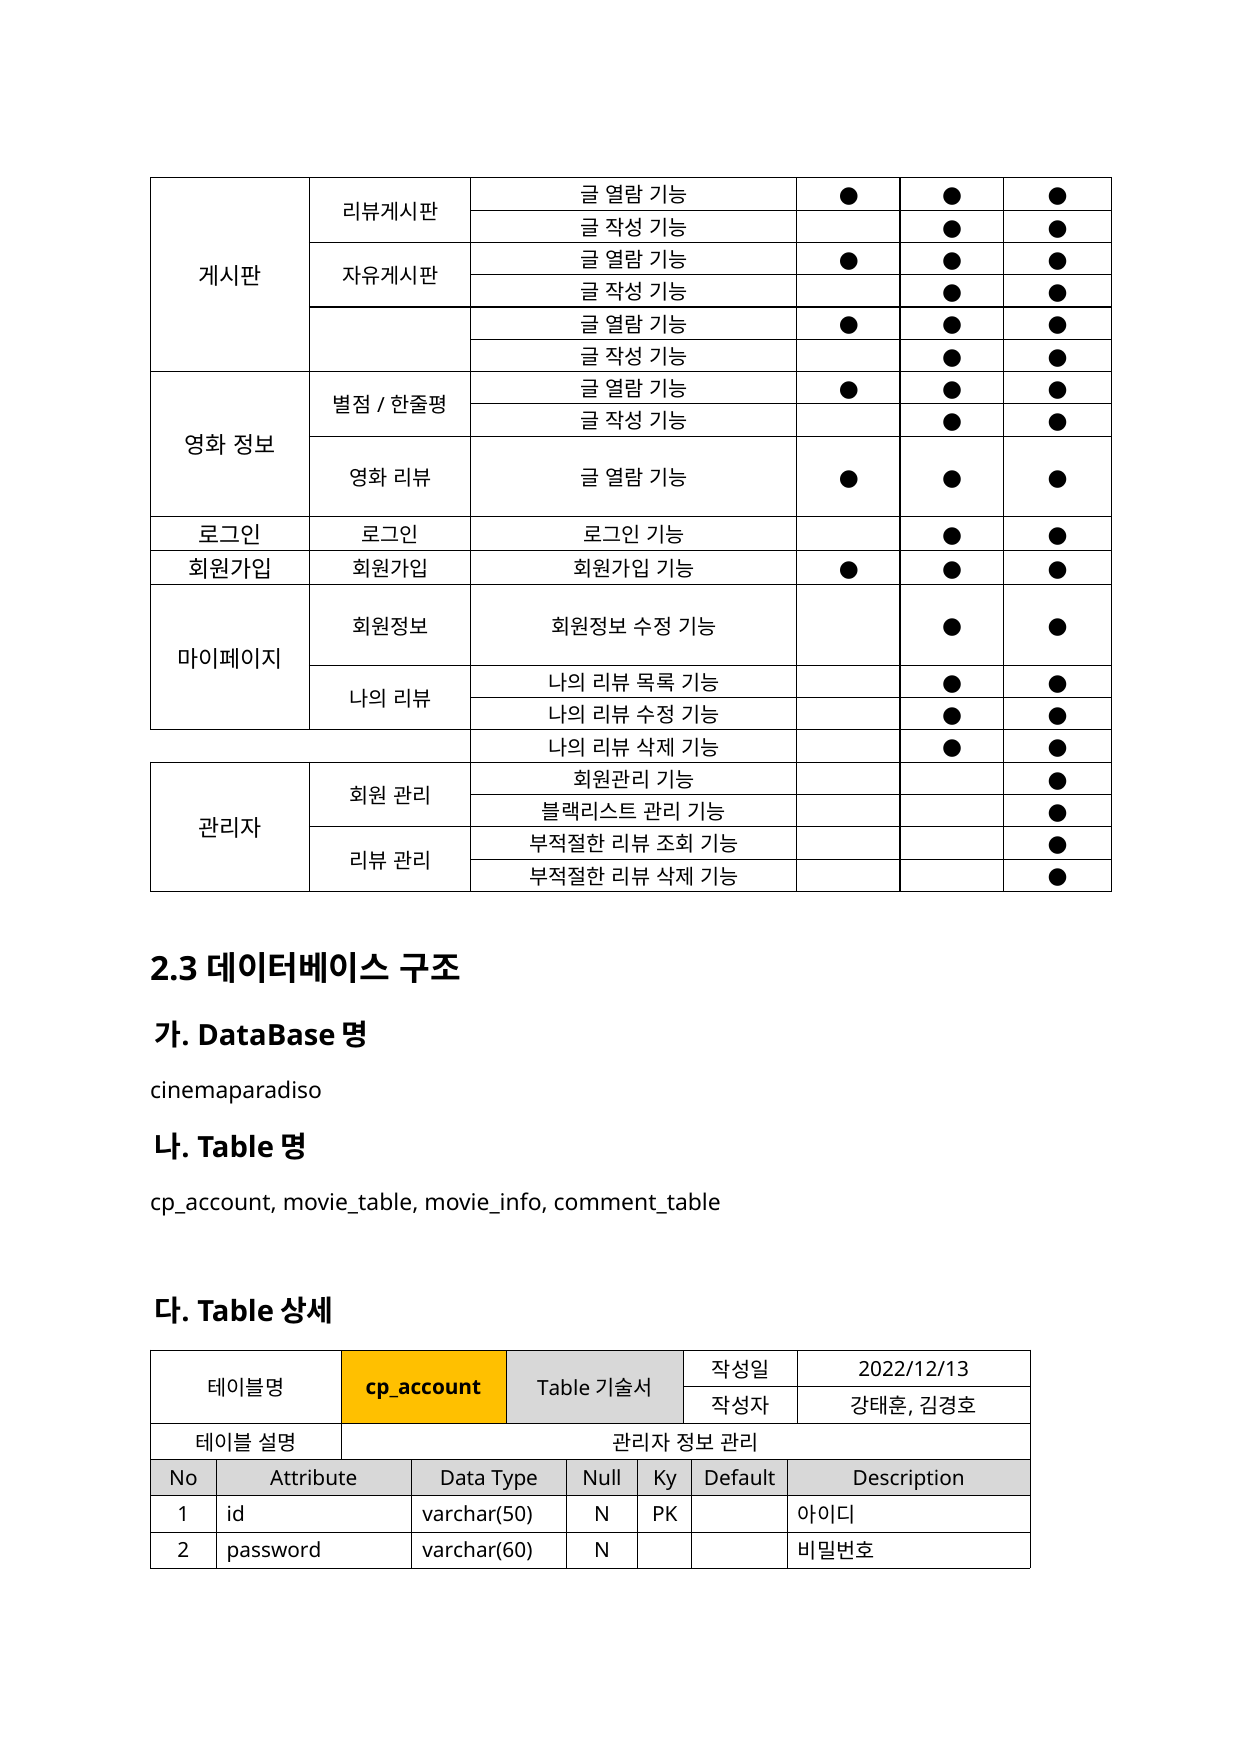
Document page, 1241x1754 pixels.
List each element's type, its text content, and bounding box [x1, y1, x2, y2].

table_cell ● [901, 551, 1003, 584]
table_cell [797, 211, 899, 242]
table_cell 회원정보 [310, 585, 470, 665]
table_cell ● [901, 730, 1003, 762]
table_cell [797, 275, 899, 306]
text cp_account, movie_table, movie_info, comment_table [150, 1186, 1090, 1218]
table_cell Ky [638, 1460, 691, 1495]
table_cell ● [1004, 730, 1111, 762]
table_cell 2 [151, 1533, 216, 1568]
table_cell 별점 / 한줄평 [310, 372, 470, 436]
table_cell [692, 1496, 787, 1531]
table_cell 작성자 [684, 1387, 797, 1423]
table_cell ● [901, 308, 1003, 339]
text cinemaparadiso [150, 1073, 1090, 1105]
table_cell ● [901, 437, 1003, 516]
table_cell [797, 666, 899, 697]
table_cell ● [1004, 404, 1111, 436]
table_cell N [567, 1496, 637, 1531]
table_cell 관리자 [151, 763, 309, 891]
table_cell 글 열람 기능 [471, 243, 796, 274]
table_cell 회원 관리 [310, 763, 470, 826]
table_cell 글 작성 기능 [471, 275, 796, 306]
table_cell 글 작성 기능 [471, 404, 796, 436]
table_cell 회원관리 기능 [471, 763, 796, 794]
table_cell id [217, 1496, 411, 1531]
table_cell 나의 리뷰 삭제 기능 [471, 730, 796, 762]
table_cell varchar(60) [412, 1533, 566, 1568]
table_cell 회원가입 [310, 551, 470, 584]
table_cell ● [1004, 178, 1111, 209]
table_cell ● [1004, 551, 1111, 584]
table_cell ● [797, 551, 899, 584]
table_cell 리뷰게시판 [310, 178, 470, 242]
table_cell 영화 정보 [151, 372, 309, 516]
table_cell ● [1004, 698, 1111, 729]
table_cell 나의 리뷰 수정 기능 [471, 698, 796, 729]
table_cell 자유게시판 [310, 243, 470, 306]
table_cell ● [1004, 860, 1111, 891]
table_cell 글 열람 기능 [471, 437, 796, 516]
table_cell Null [567, 1460, 637, 1495]
table_cell 글 열람 기능 [471, 372, 796, 403]
table_cell No [151, 1460, 216, 1495]
table_cell 글 열람 기능 [471, 308, 796, 339]
table_cell 마이페이지 [151, 585, 309, 729]
table_cell [797, 340, 899, 371]
table_cell 비밀번호 [788, 1533, 1030, 1568]
table_cell N [567, 1533, 637, 1568]
table_header 작성일 [684, 1351, 797, 1386]
table_cell ● [797, 437, 899, 516]
table_cell 회원가입 기능 [471, 551, 796, 584]
subtitle 가. DataBase명 [154, 1011, 1090, 1053]
table_cell 글 열람 기능 [471, 178, 796, 209]
table_cell ● [1004, 275, 1111, 306]
table_cell ● [797, 308, 899, 339]
table_cell ● [1004, 243, 1111, 274]
table_cell 로그인 [151, 517, 309, 550]
table_cell varchar(50) [412, 1496, 566, 1531]
table_cell 블랙리스트 관리 기능 [471, 795, 796, 826]
table_cell 부적절한 리뷰 삭제 기능 [471, 860, 796, 891]
table_cell 1 [151, 1496, 216, 1531]
table_cell ● [901, 585, 1003, 665]
table_cell [901, 827, 1003, 858]
table_cell [797, 763, 899, 794]
table_cell ● [901, 178, 1003, 209]
subtitle 다. Table상세 [154, 1287, 1090, 1329]
table_cell ● [901, 243, 1003, 274]
table_cell 아이디 [788, 1496, 1030, 1531]
table_cell [797, 404, 899, 436]
table_cell 로그인 [310, 517, 470, 550]
table_header 2022/12/13 [798, 1351, 1030, 1386]
table_cell [797, 698, 899, 729]
text 2.3 데이터베이스 구조 [150, 942, 1090, 991]
table_cell Description [788, 1460, 1030, 1495]
table_cell [797, 585, 899, 665]
table_header 테이블명 [151, 1351, 341, 1423]
table_cell [797, 730, 899, 762]
table_cell [901, 860, 1003, 891]
table_cell ● [901, 372, 1003, 403]
table_cell ● [797, 243, 899, 274]
table_cell Default [692, 1460, 787, 1495]
table_cell ● [1004, 340, 1111, 371]
table_cell [310, 308, 470, 371]
table_cell 나의 리뷰 목록 기능 [471, 666, 796, 697]
table_cell password [217, 1533, 411, 1568]
table_cell ● [797, 372, 899, 403]
table_cell 나의 리뷰 [310, 666, 470, 729]
table_cell 글 작성 기능 [471, 211, 796, 242]
table_cell ● [1004, 585, 1111, 665]
table_cell ● [901, 340, 1003, 371]
table_cell 테이블 설명 [151, 1424, 341, 1459]
table_cell ● [1004, 372, 1111, 403]
table_cell ● [901, 666, 1003, 697]
subtitle 나. Table명 [154, 1124, 1090, 1166]
table_cell [797, 860, 899, 891]
table_cell ● [1004, 211, 1111, 242]
table_cell ● [901, 698, 1003, 729]
table_cell [638, 1533, 691, 1568]
table_cell ● [901, 517, 1003, 550]
table_cell 로그인 기능 [471, 517, 796, 550]
table_cell PK [638, 1496, 691, 1531]
table_cell ● [1004, 308, 1111, 339]
table_cell ● [901, 211, 1003, 242]
table_cell [901, 763, 1003, 794]
table_header cp_account [342, 1351, 506, 1423]
table_cell ● [1004, 437, 1111, 516]
table_cell 강태훈, 김경호 [798, 1387, 1030, 1423]
table_cell ● [901, 275, 1003, 306]
table_cell 회원가입 [151, 551, 309, 584]
table_cell ● [797, 178, 899, 209]
table_cell [797, 517, 899, 550]
table_cell 리뷰 관리 [310, 827, 470, 891]
table_cell 회원정보 수정 기능 [471, 585, 796, 665]
table_cell ● [1004, 827, 1111, 858]
table_cell [797, 827, 899, 858]
table_cell ● [901, 404, 1003, 436]
table_cell Attribute [217, 1460, 411, 1495]
table_cell ● [1004, 666, 1111, 697]
table_cell Data Type [412, 1460, 566, 1495]
table_cell [692, 1533, 787, 1568]
table_cell 영화 리뷰 [310, 437, 470, 516]
table_cell [901, 795, 1003, 826]
table_cell ● [1004, 517, 1111, 550]
table_cell [797, 795, 899, 826]
table_cell ● [1004, 763, 1111, 794]
table_cell 게시판 [151, 178, 309, 371]
table_header Table 기술서 [507, 1351, 683, 1423]
table_cell 글 작성 기능 [471, 340, 796, 371]
table_cell ● [1004, 795, 1111, 826]
table_cell 부적절한 리뷰 조회 기능 [471, 827, 796, 858]
table_cell 관리자 정보 관리 [342, 1424, 1030, 1459]
